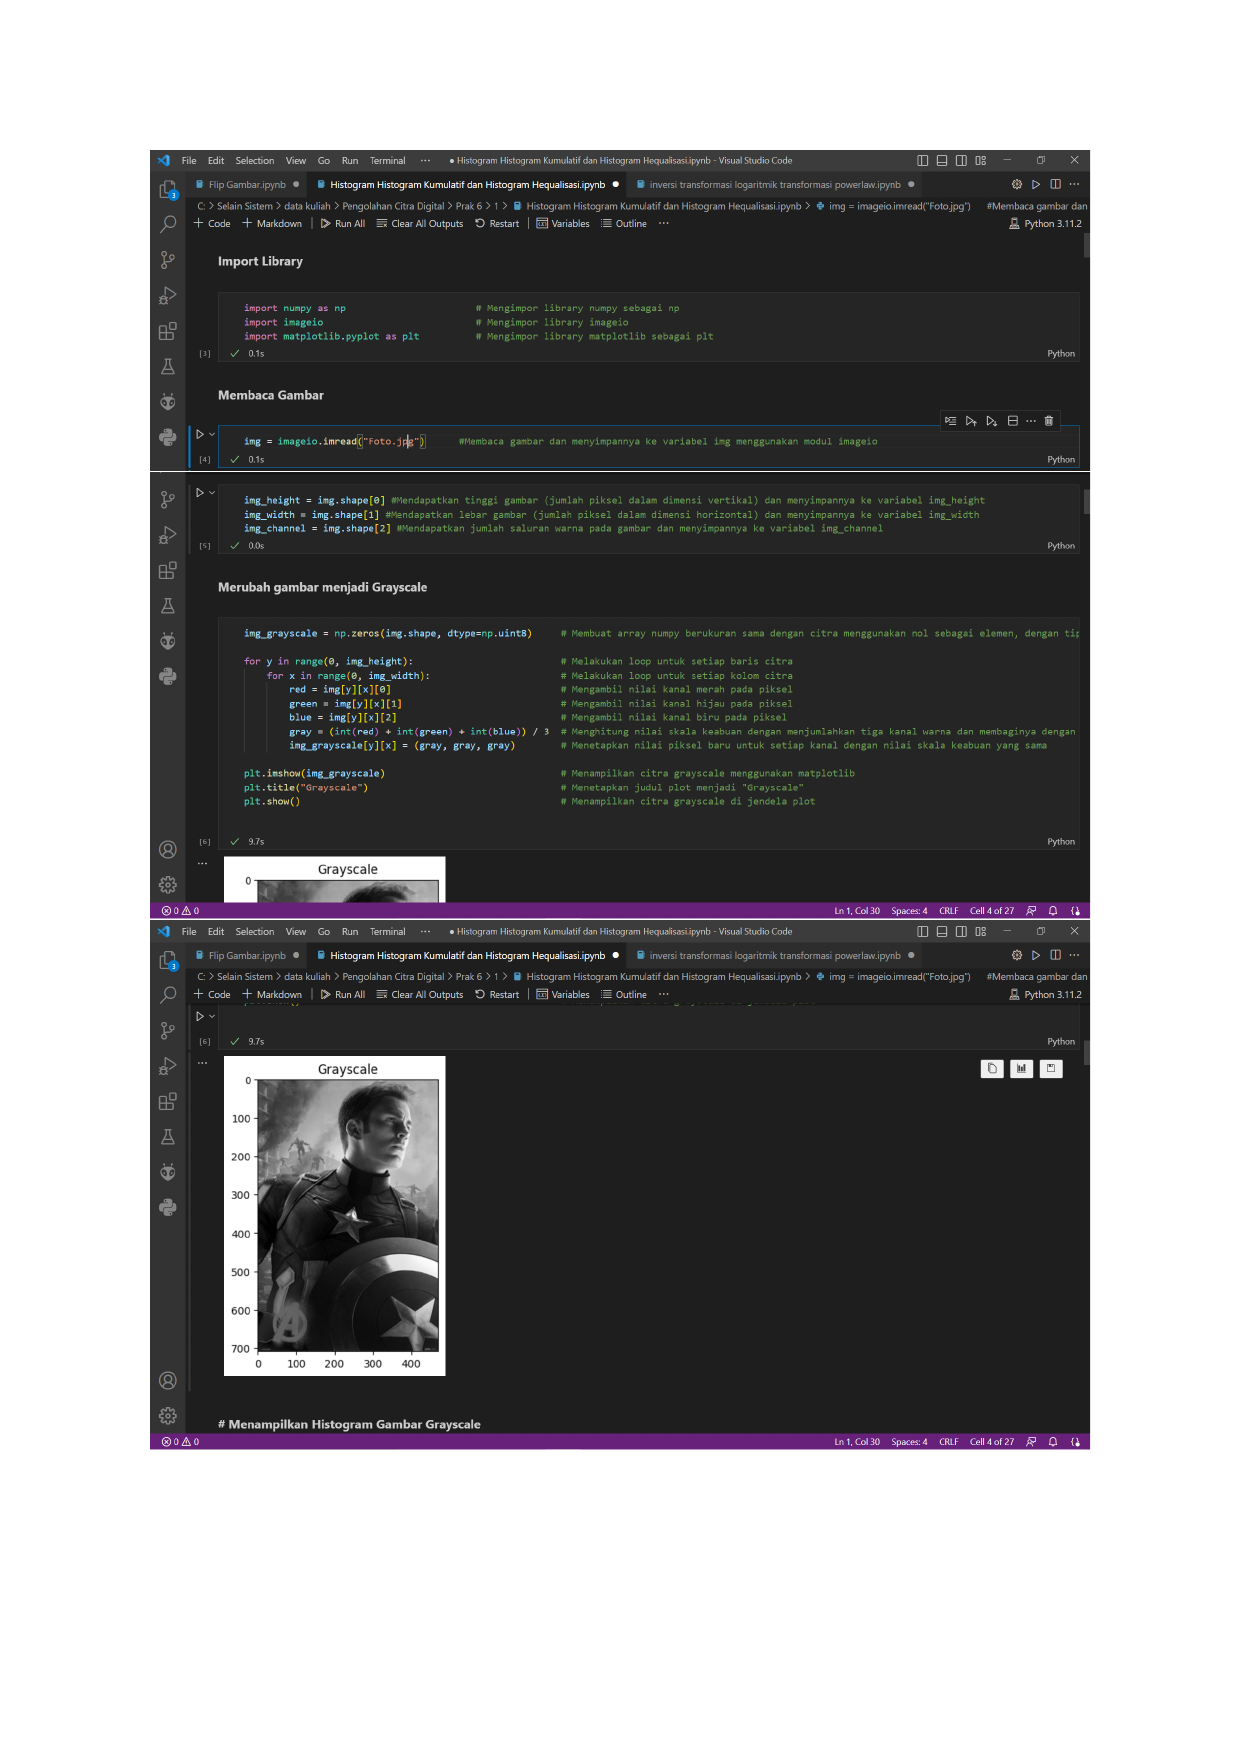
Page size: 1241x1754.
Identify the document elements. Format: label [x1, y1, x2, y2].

picture [150, 472, 1091, 919]
picture [150, 150, 1091, 471]
picture [150, 920, 1091, 1450]
